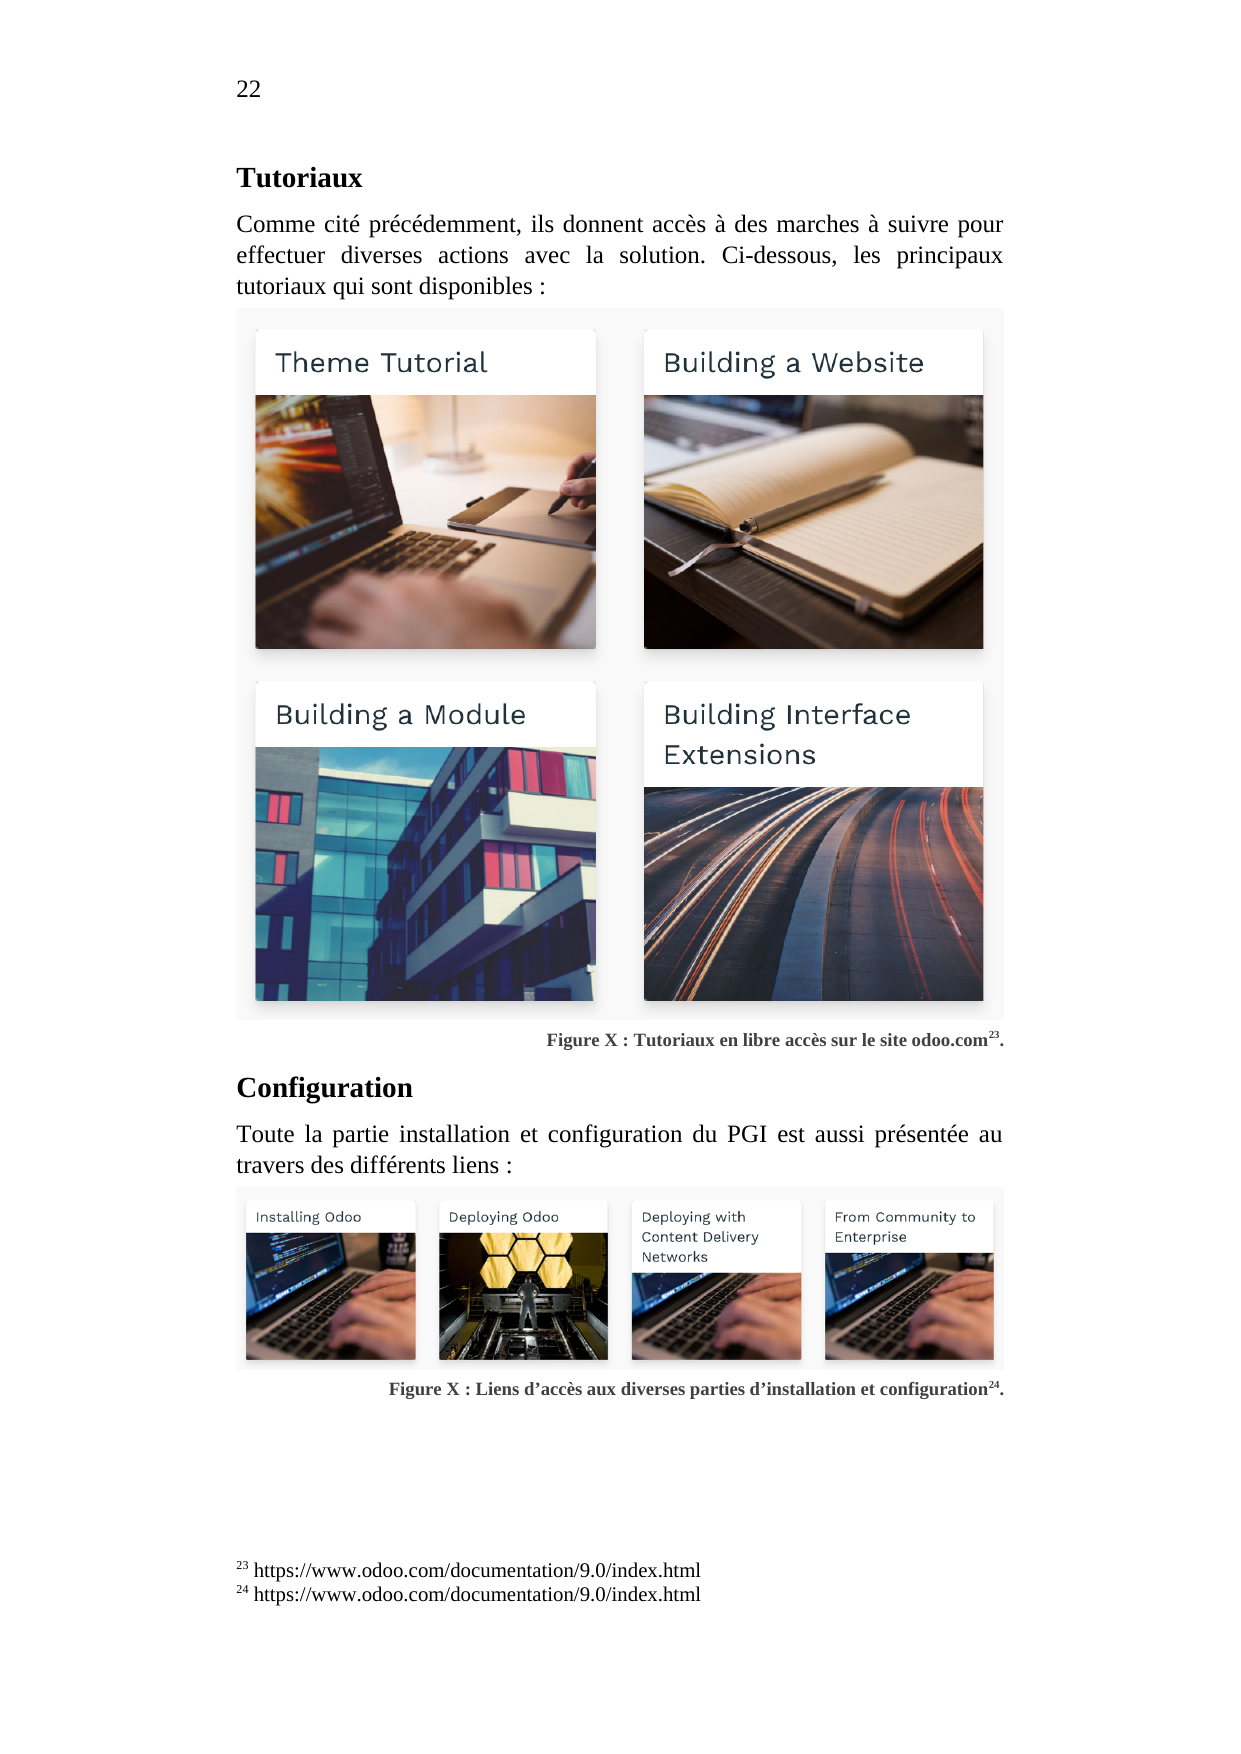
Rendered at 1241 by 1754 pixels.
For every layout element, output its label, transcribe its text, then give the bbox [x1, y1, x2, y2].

picture [236, 1187, 1004, 1370]
text Comme cité précédemment, ils donnent accès à des marches à suivre pour effectuer diverses actions avec la solution. Ci-dessous, les principaux tutoriaux qui sont disponibles : [236, 209, 1004, 300]
text Figure X : Tutoriaux en libre accès sur le site odoo.com. [236, 1028, 1004, 1050]
picture [236, 308, 1004, 1020]
text Toute la partie installation et configuration du PGI est aussi présentée au travers des différents liens : [236, 1119, 1004, 1179]
text Figure X : Liens d’accès aux diverses parties d’installation et configuration. [236, 1378, 1004, 1400]
text Tutoriaux [236, 160, 1004, 194]
text Configuration [236, 1071, 1004, 1104]
